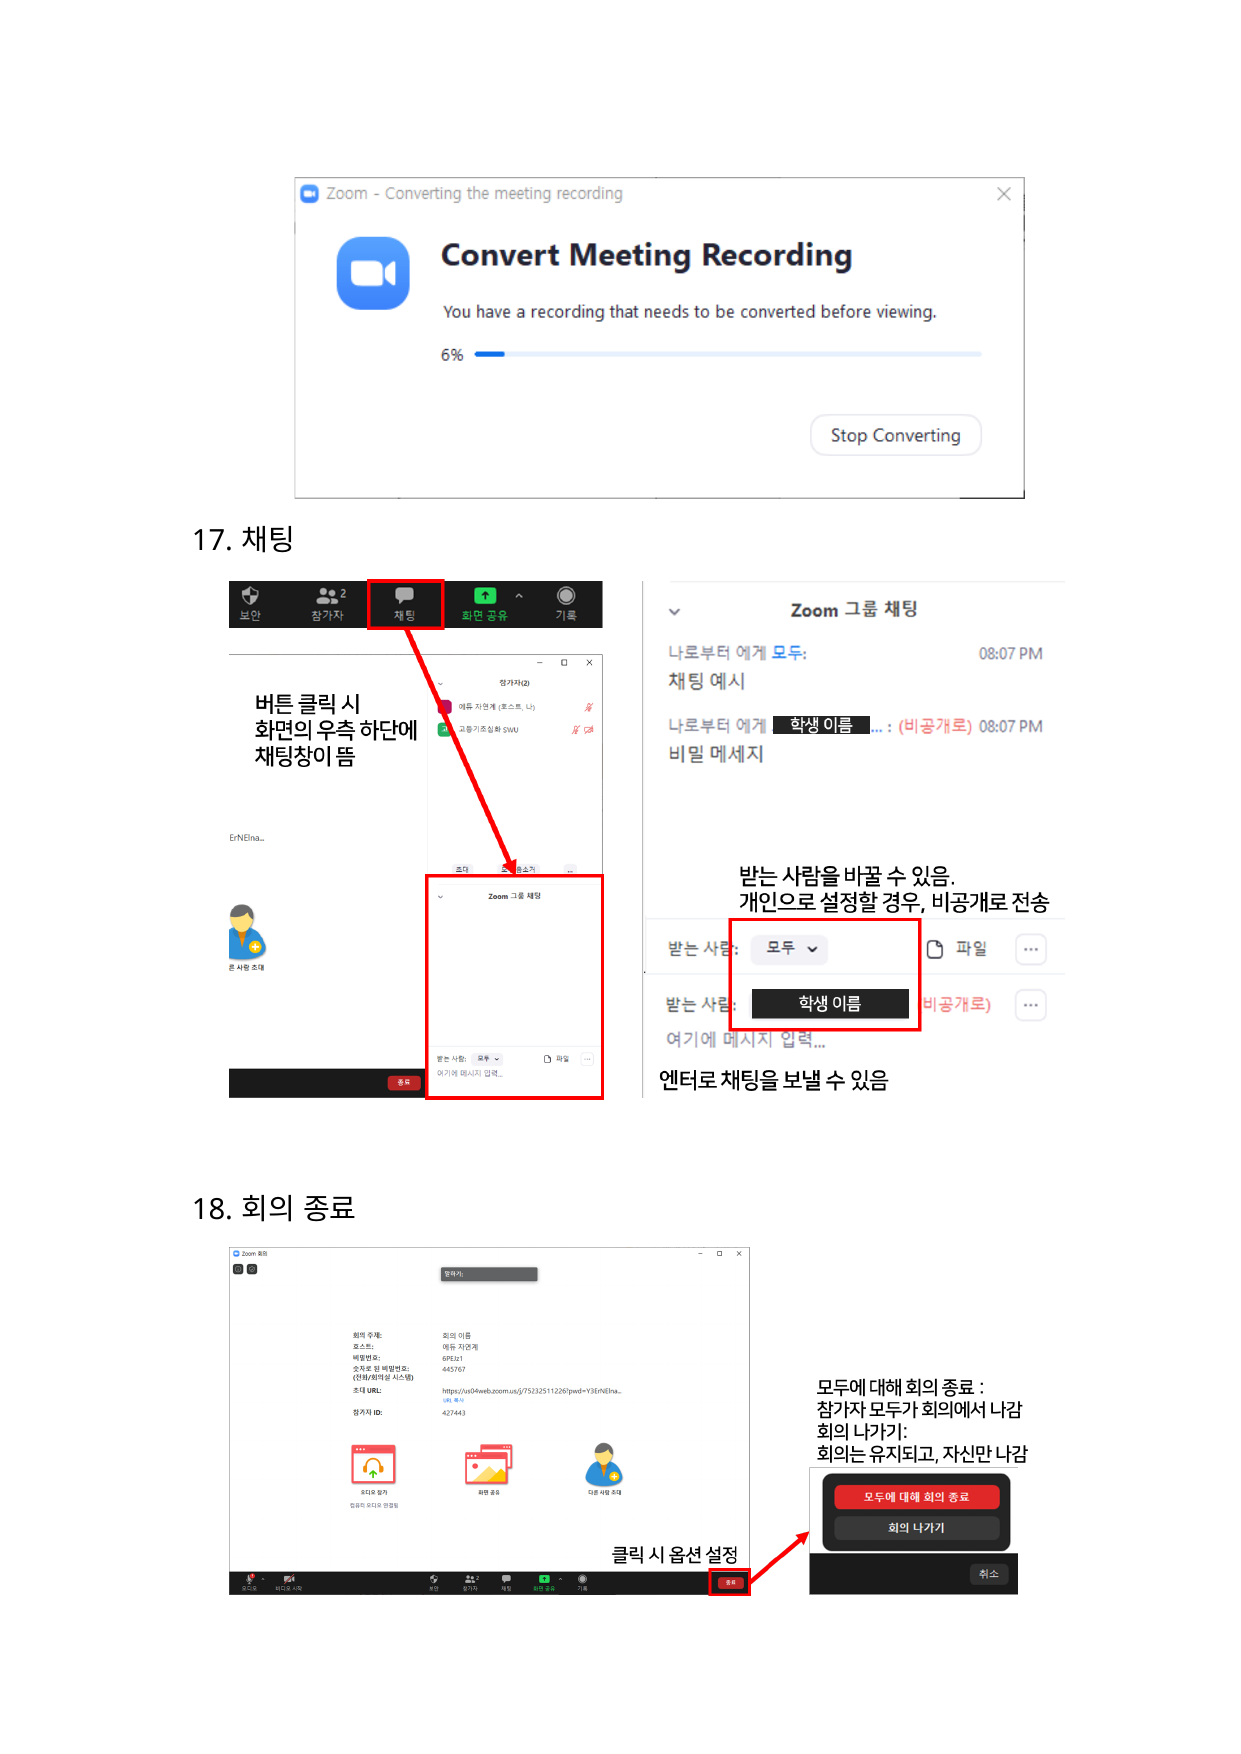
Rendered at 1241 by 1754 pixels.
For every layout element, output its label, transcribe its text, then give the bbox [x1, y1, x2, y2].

picture [229, 1247, 1039, 1596]
list 회의 종료 [192, 1185, 1090, 1228]
picture [294, 177, 1025, 499]
list 채팅 [192, 517, 1090, 559]
picture [229, 579, 1065, 1107]
